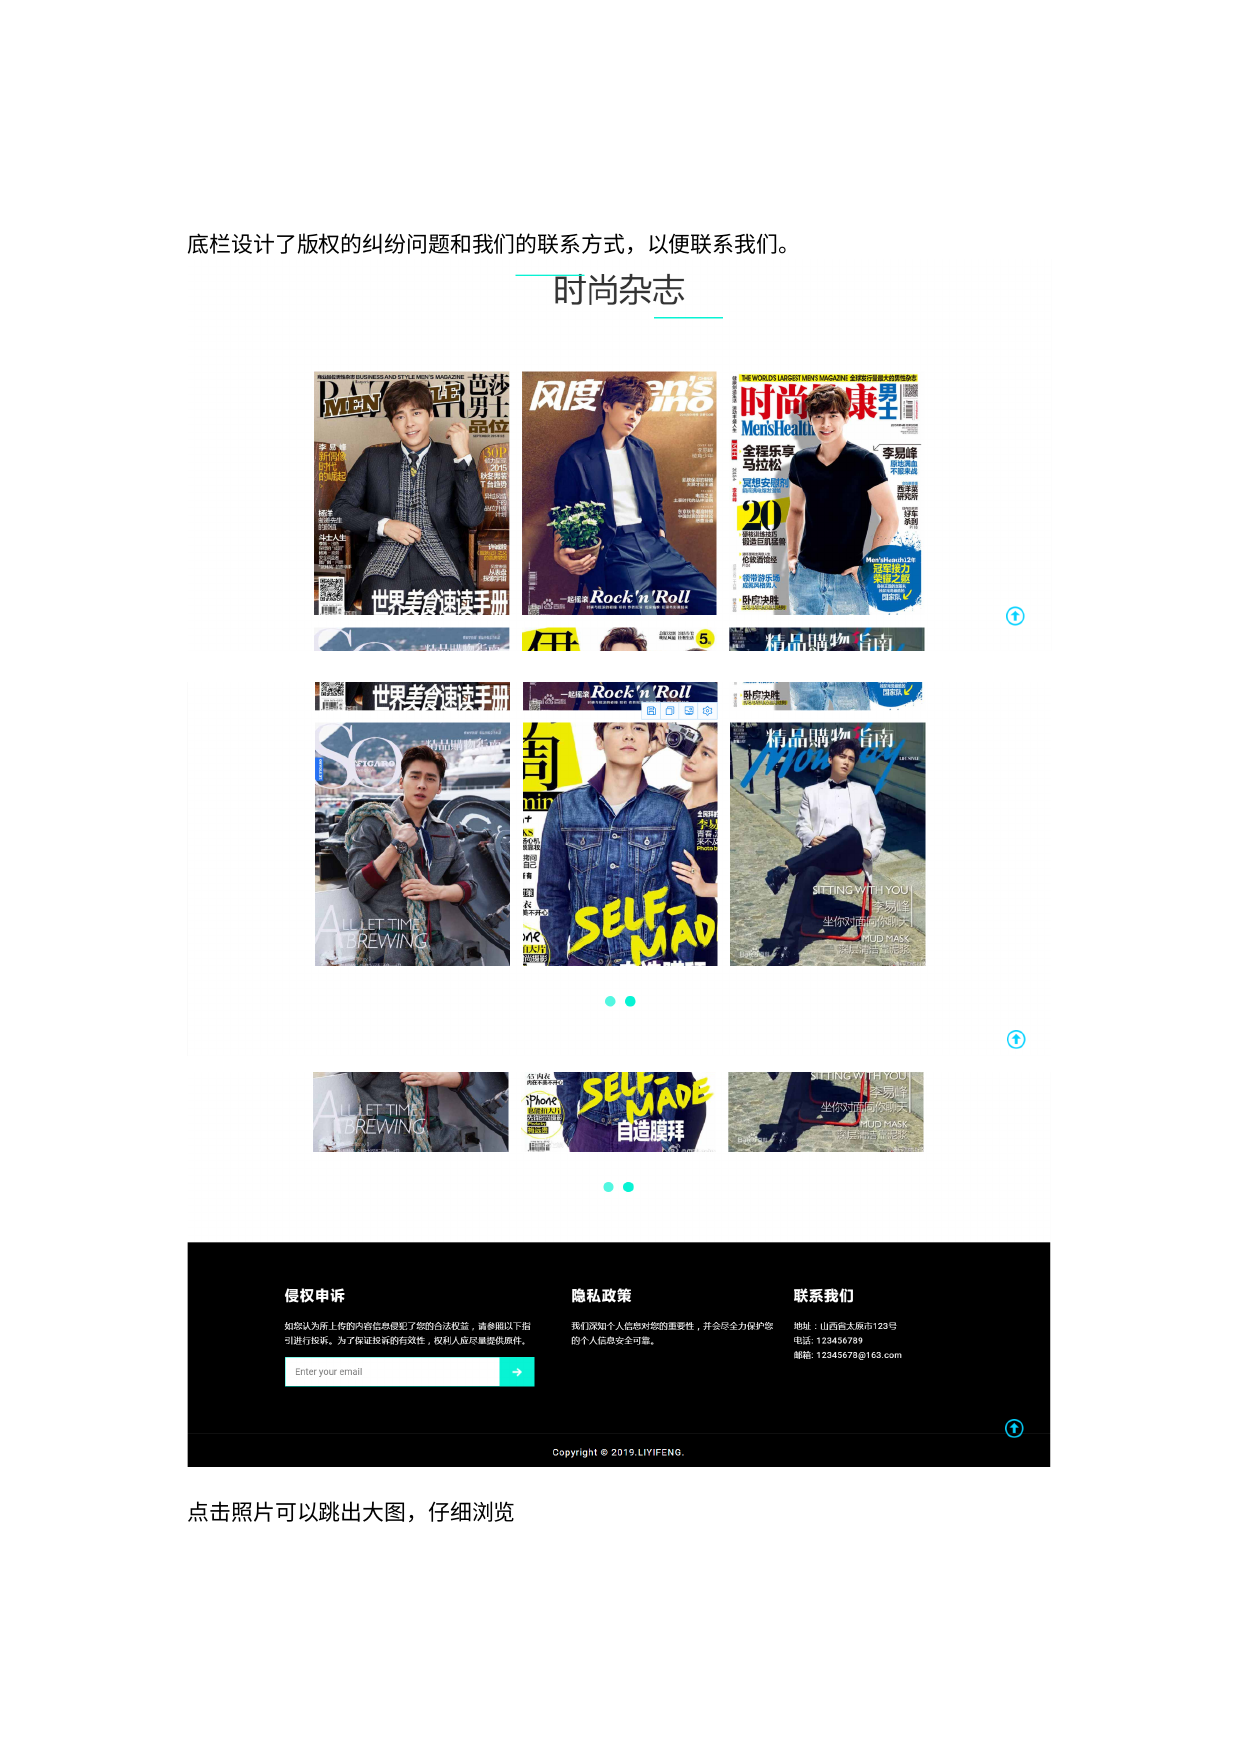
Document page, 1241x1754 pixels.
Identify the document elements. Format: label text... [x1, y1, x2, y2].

text 底栏设计了版权的纠纷问题和我们的联系方式，以便联系我们。 [187, 227, 1053, 259]
picture [187, 259, 1052, 651]
text 点击照片可以跳出大图，仔细浏览 [187, 1494, 1053, 1527]
picture [187, 682, 1052, 1056]
picture [187, 1072, 1051, 1467]
